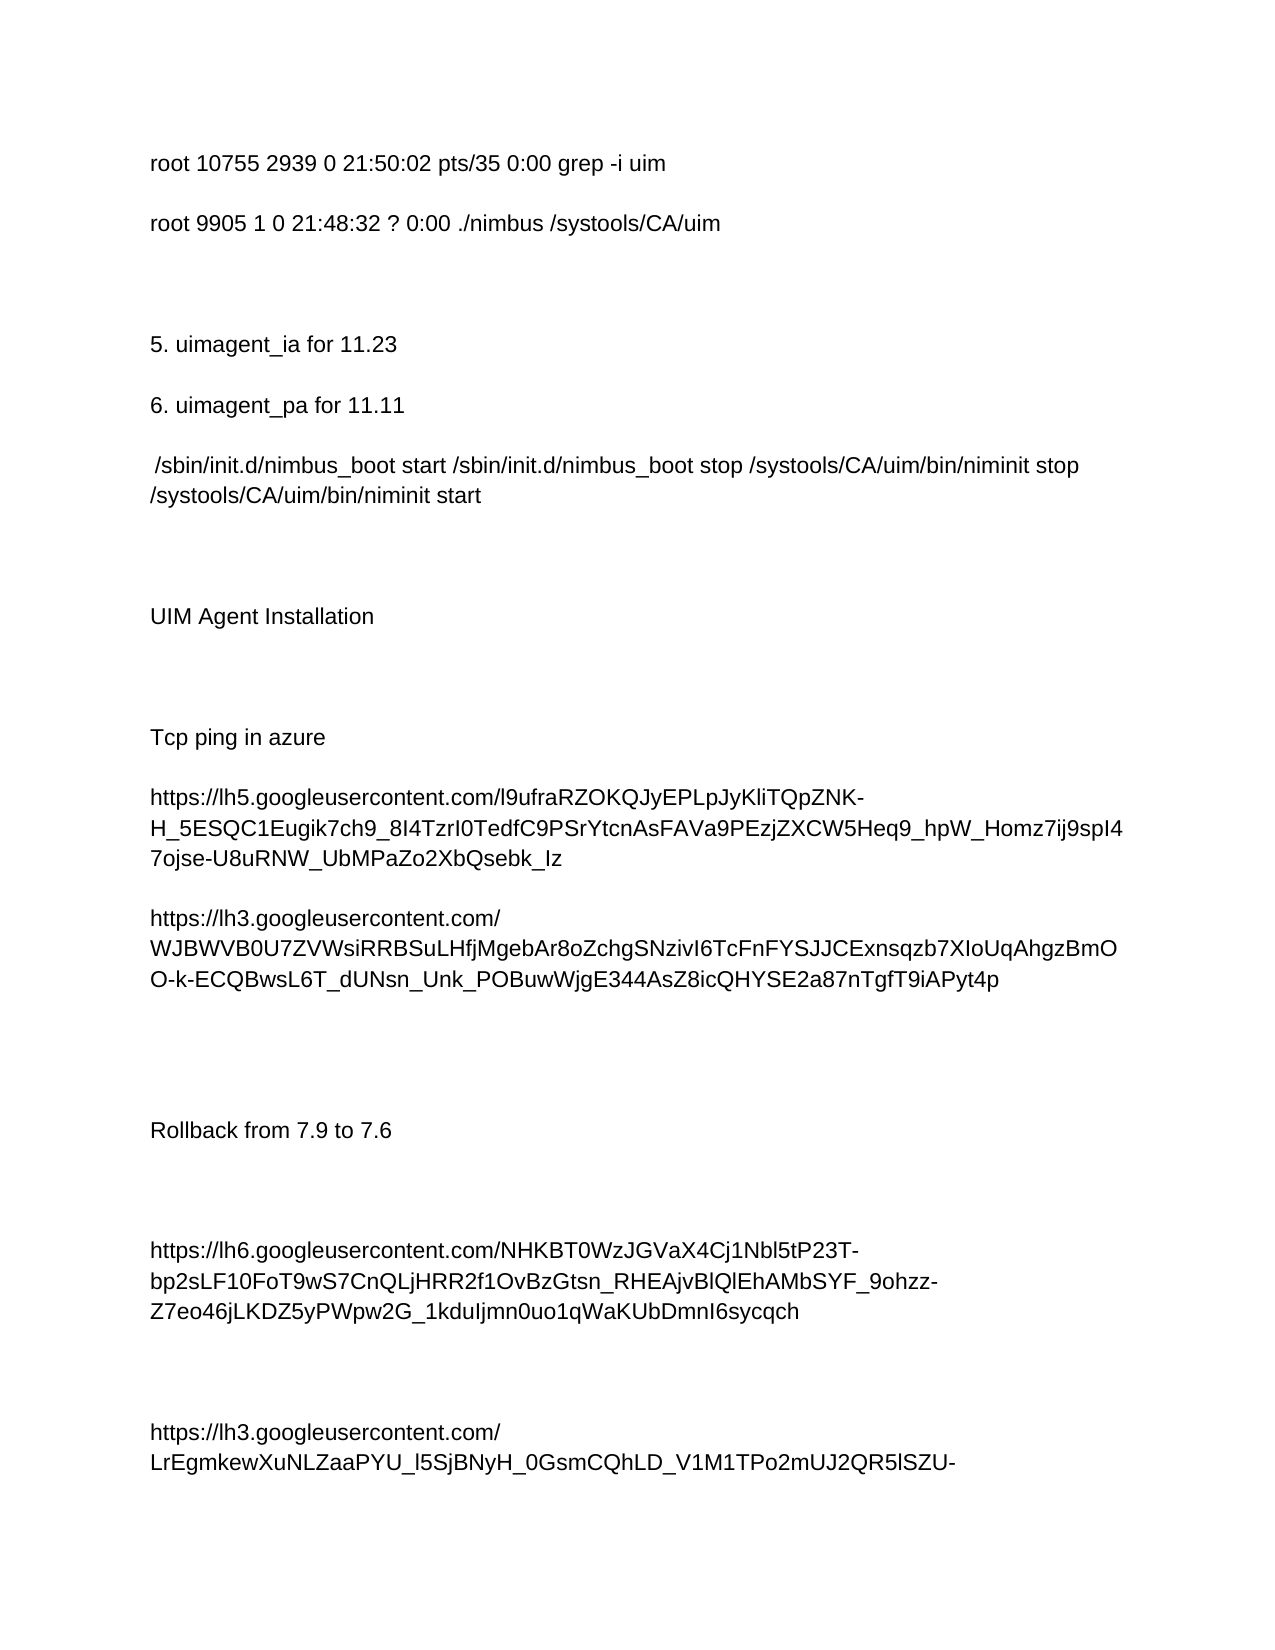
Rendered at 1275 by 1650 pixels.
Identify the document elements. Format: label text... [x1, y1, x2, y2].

text 5. uimagent_ia for 11.23 [150, 331, 1125, 358]
text https://lh3.googleusercontent.com/WJBWVB0U7ZVWsiRRBSuLHfjMgebAr8oZchgSNzivI6TcFnFYSJJCExnsqzb7XIoUqAhgzBmOO-k-ECQBwsL6T_dUNsn_Unk_POBuwWjgE344AsZ8icQHYSE2a87nTgfT9iAPyt4p [150, 905, 1125, 992]
text https://lh6.googleusercontent.com/NHKBT0WzJGVaX4Cj1Nbl5tP23T-bp2sLF10FoT9wS7CnQLjHRR2f1OvBzGtsn_RHEAjvBlQlEhAMbSYF_9ohzz-Z7eo46jLKDZ5yPWpw2G_1kduIjmn0uo1qWaKUbDmnI6sycqch [150, 1237, 1125, 1324]
text https://lh5.googleusercontent.com/l9ufraRZOKQJyEPLpJyKliTQpZNK-H_5ESQC1Eugik7ch9_8I4TzrI0TedfC9PSrYtcnAsFAVa9PEzjZXCW5Heq9_hpW_Homz7ij9spI47ojse-U8uRNW_UbMPaZo2XbQsebk_Iz [150, 784, 1125, 871]
text /sbin/init.d/nimbus_boot start /sbin/init.d/nimbus_boot stop /systools/CA/uim/bin/niminit stop /systools/CA/uim/bin/niminit start [150, 452, 1125, 509]
text root 10755 2939 0 21:50:02 pts/35 0:00 grep -i uim [150, 150, 1125, 176]
text Tcp ping in azure [150, 724, 1125, 750]
text root 9905 1 0 21:48:32 ? 0:00 ./nimbus /systools/CA/uim [150, 210, 1125, 237]
text UIM Agent Installation [150, 603, 1125, 629]
text Rollback from 7.9 to 7.6 [150, 1117, 1125, 1143]
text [150, 1419, 1125, 1475]
text 6. uimagent_pa for 11.11 [150, 392, 1125, 418]
